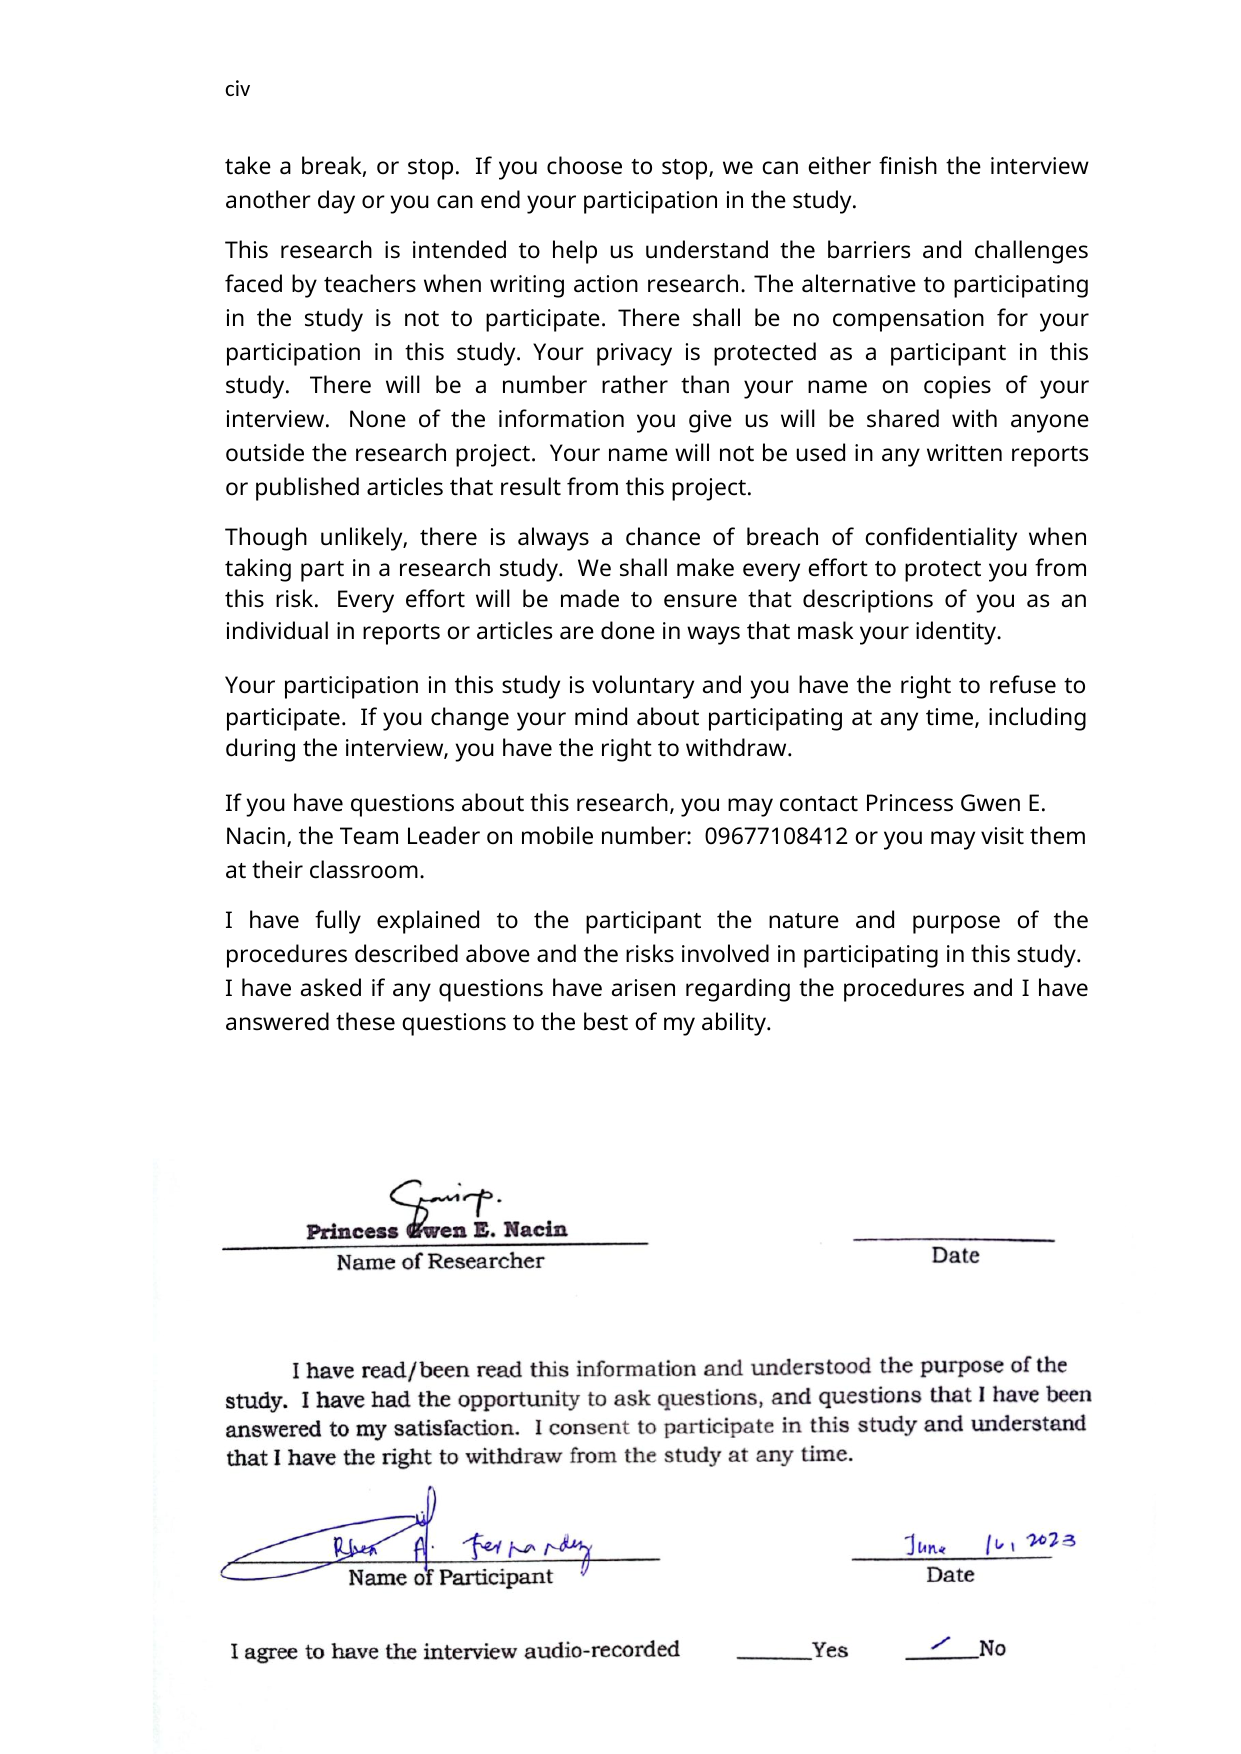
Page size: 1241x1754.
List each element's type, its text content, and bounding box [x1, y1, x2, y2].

text The risks of participating in this study are minimal. It is possible that you might get tired during the interview. You may find some of the questions uncomfortable or hard to answer. If this happens, we can discuss the situation, take a break, or stop. If you choose to stop, we can either finish the interview another day or you can end your participation in the study. [225, 181, 1090, 215]
picture [154, 1158, 1156, 1754]
text This research is intended to help us understand the barriers and challenges faced by teachers when writing action research. The alternative to participating in the study is not to participate. There shall be no compensation for your participation in this study. Your privacy is protected as a participant in this study. There will be a number rather than your name on copies of your interview. None of the information you give us will be shared with anyone outside the research project. Your name will not be used in any written reports or published articles that result from this project. [225, 265, 1090, 502]
text Your participation in this study is voluntary and you have the right to refuse to participate. If you change your mind about participating at any time, including during the interview, you have the right to withdraw. [225, 669, 1089, 763]
text I have fully explained to the participant the nature and purpose of the procedures described above and the risks involved in participating in this study. I have asked if any questions have arisen regarding the procedures and I have answered these questions to the best of my ability. [225, 936, 1090, 972]
text Though unlikely, there is always a chance of breach of confidentiality when taking part in a research study. We shall make every effort to protect you from this risk. Every effort will be made to ensure that descriptions of you as an individual in reports or articles are done in ways that mask your identity. [225, 521, 1089, 646]
text I have fully explained to the participant the nature and purpose of the procedures described above and the risks involved in participating in this study. I have asked if any questions have arisen regarding the procedures and I have answered these questions to the best of my ability. [225, 1003, 1090, 1037]
text If you have questions about this research, you may contact Princess Gwen E. Nacin, the Team Leader on mobile number: 09677108412 or you may visit them at their classroom. [225, 786, 1090, 885]
